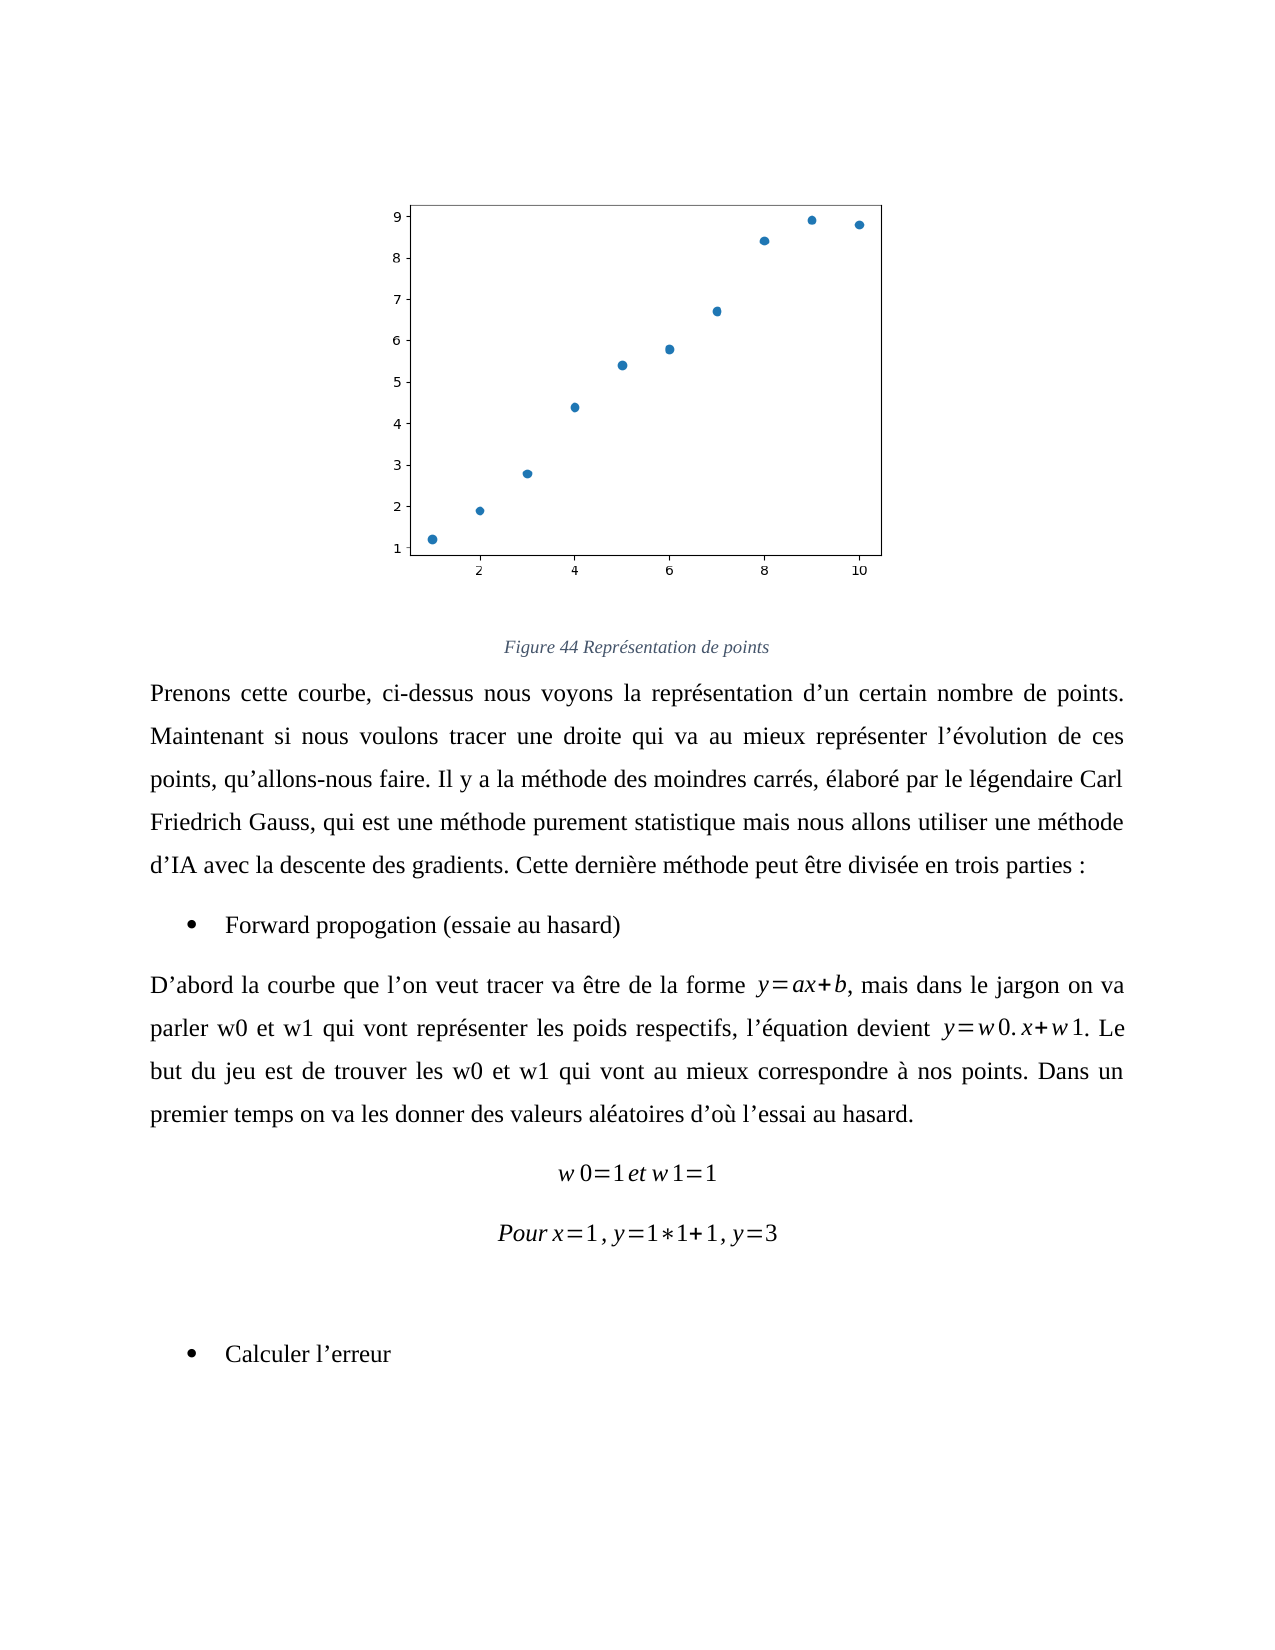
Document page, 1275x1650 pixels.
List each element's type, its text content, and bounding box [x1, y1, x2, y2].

list Calculer l’erreur [187, 1339, 1125, 1367]
list Forward propogation (essaie au hasard) [187, 910, 1125, 939]
text Prenons cette courbe, ci-dessus nous voyons la représentation d’un certain nombre de points. Maintenant si nous voulons tracer une droite qui va au mieux représenter l’évolution de ces points, qu’allons-nous faire. Il y a la méthode des moindres carrés, élaboré par le légendaire Carl Friedrich Gauss, qui est une méthode purement statistique mais nous allons utiliser une méthode d’IA avec la descente des gradients. Cette dernière méthode peut être divisée en trois parties : [150, 678, 1125, 879]
text Figure 44 Représentation de points [150, 636, 1125, 657]
text D’abord la courbe que l’on veut tracer va être de la forme , mais dans le jargon on va parler w0 et w1 qui vont représenter les poids respectifs, l’équation devient . Le but du jeu est de trouver les w0 et w1 qui vont au mieux correspondre à nos points. Dans un premier temps on va les donner des valeurs aléatoires d’où l’essai au hasard. [150, 970, 1125, 1128]
picture [334, 150, 941, 605]
